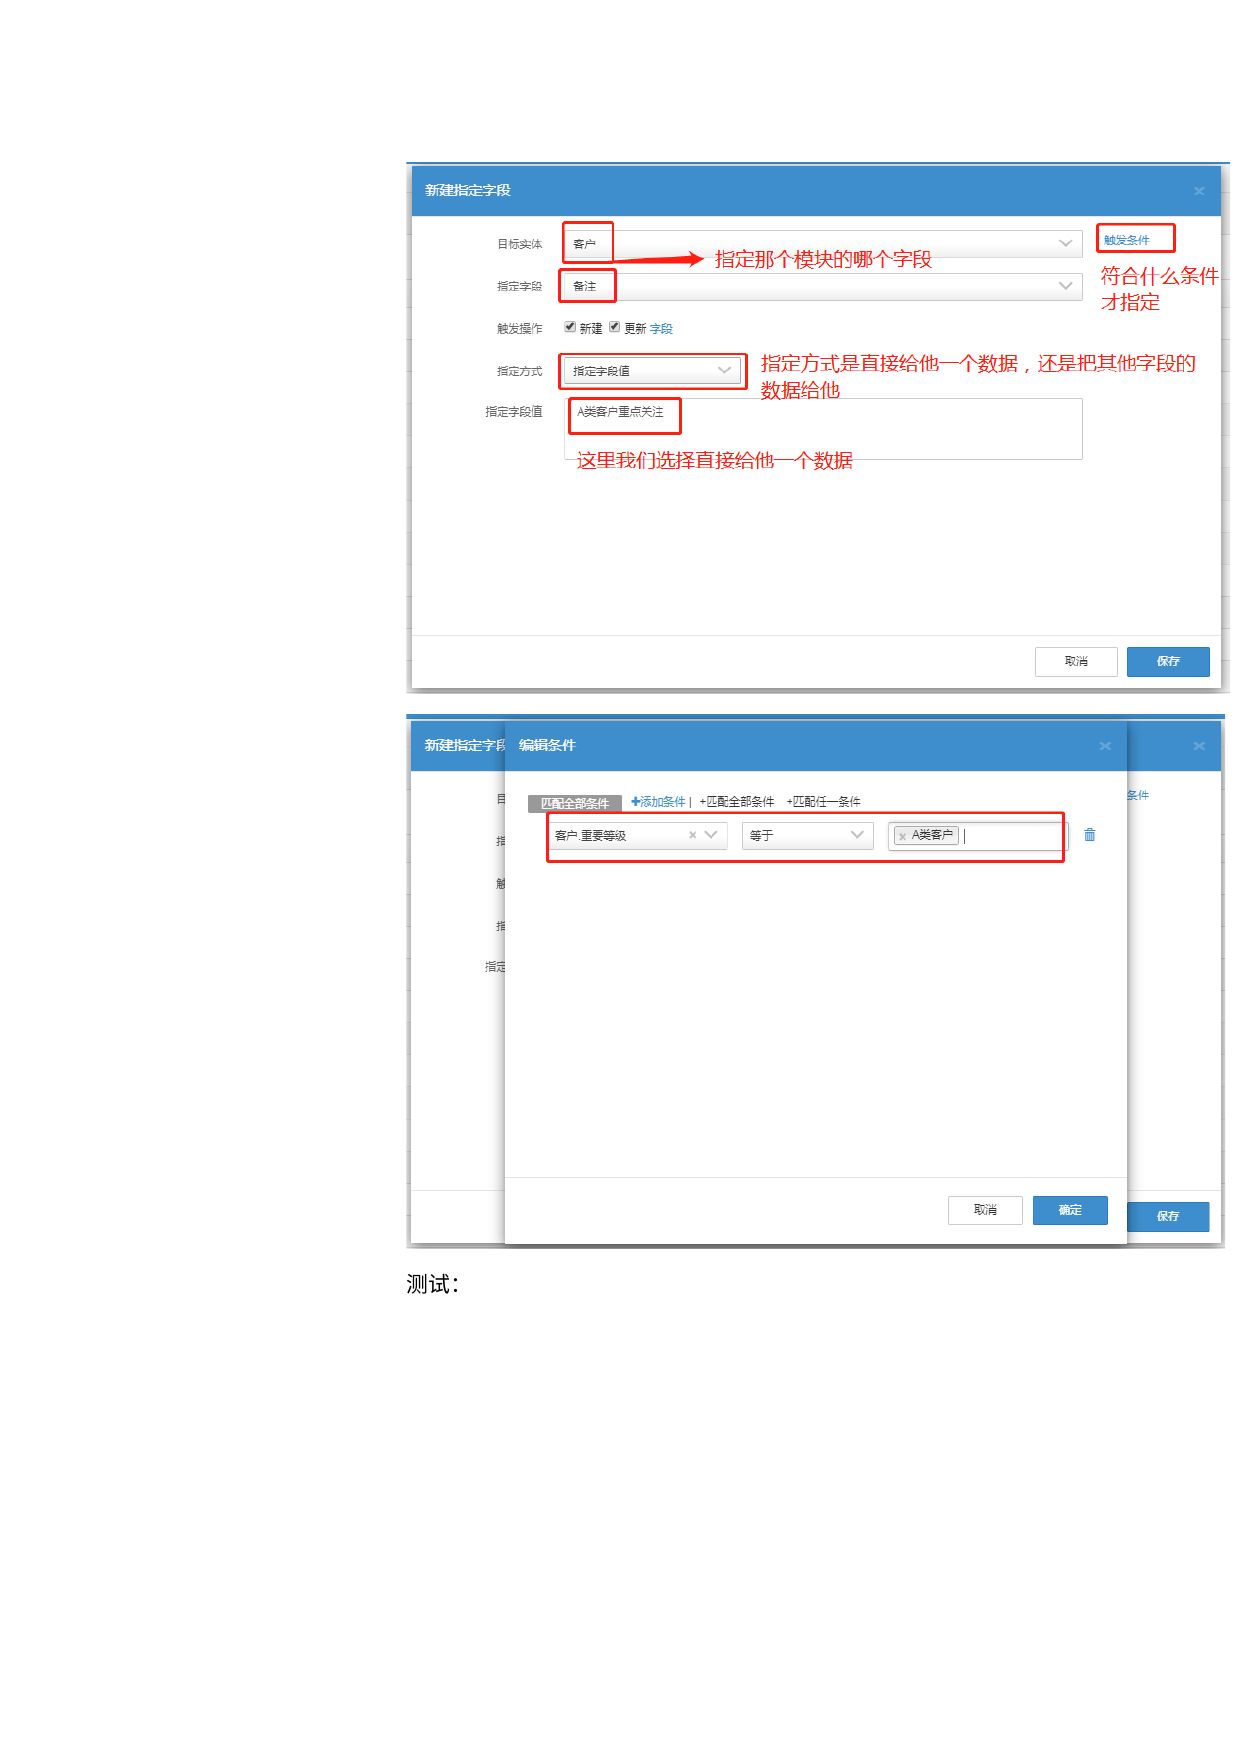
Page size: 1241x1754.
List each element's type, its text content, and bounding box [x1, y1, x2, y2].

picture [406, 162, 1231, 694]
picture [406, 714, 1225, 1249]
list 测试： [406, 1267, 1053, 1299]
